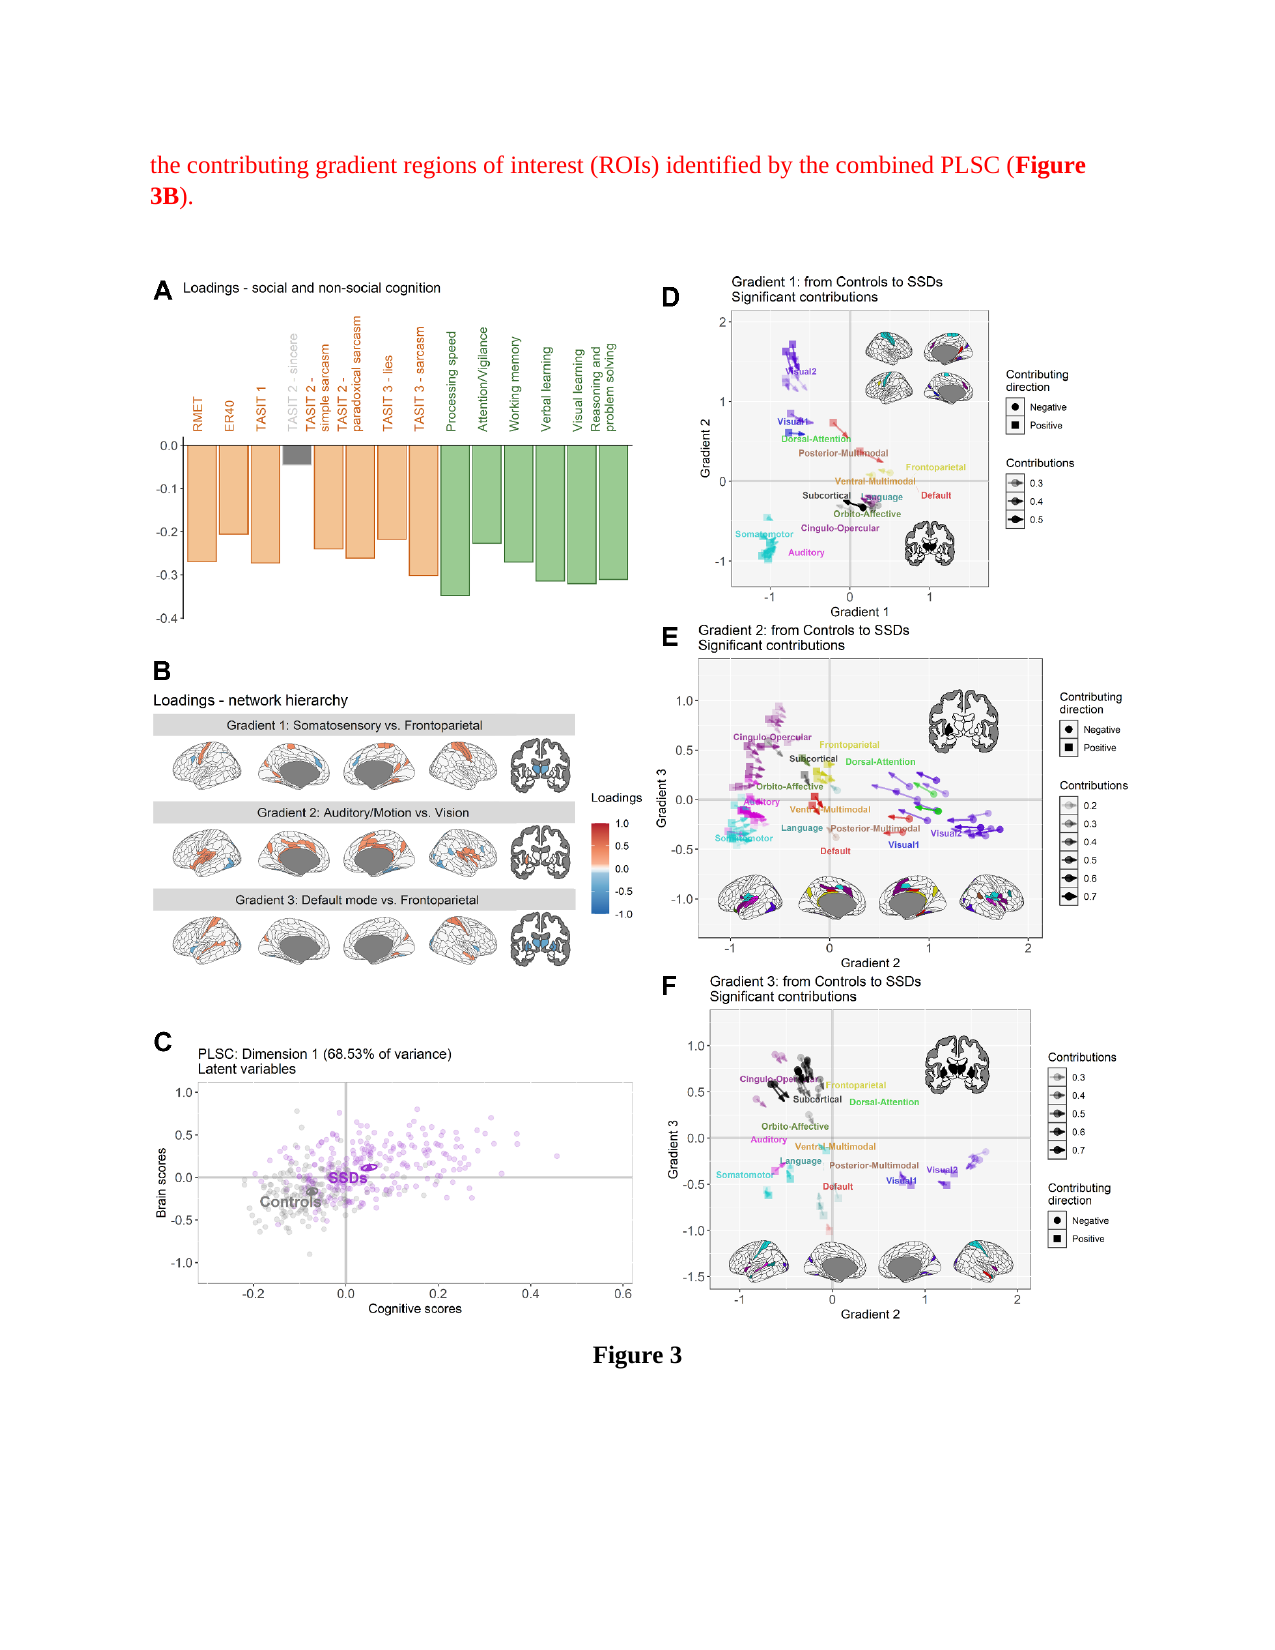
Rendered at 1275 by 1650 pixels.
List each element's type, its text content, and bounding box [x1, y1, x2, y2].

picture [150, 276, 1135, 1321]
text Figure 3 [150, 1340, 1125, 1368]
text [150, 150, 1125, 210]
